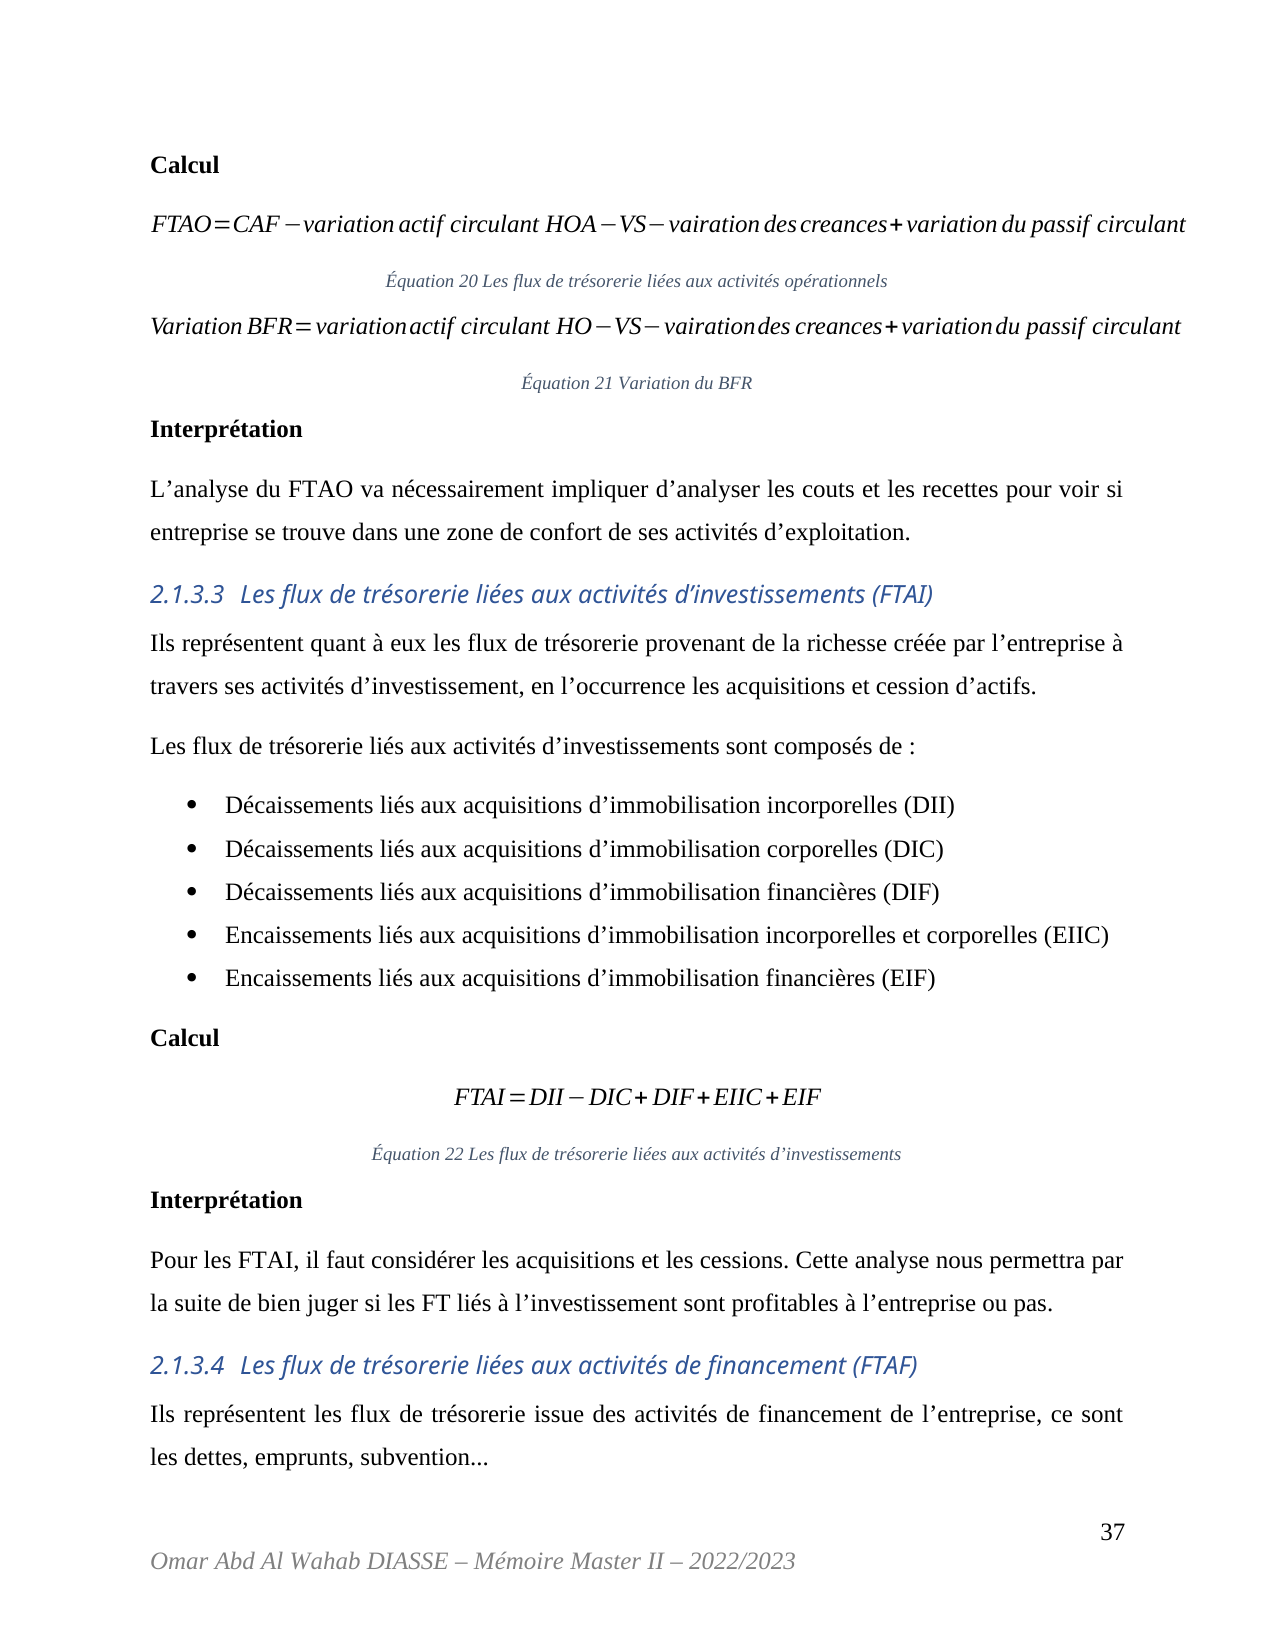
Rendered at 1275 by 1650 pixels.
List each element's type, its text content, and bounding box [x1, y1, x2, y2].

text Calcul [150, 1023, 1125, 1052]
text Ils représentent les flux de trésorerie issue des activités de financement de l’entreprise, ce sont les dettes, emprunts, subvention... [150, 1399, 1125, 1471]
text Ils représentent quant à eux les flux de trésorerie provenant de la richesse créée par l’entreprise à travers ses activités d’investissement, en l’occurrence les acquisitions et cession d’actifs. [150, 628, 1125, 700]
list Encaissements liés aux acquisitions d’immobilisation financières (EIF) [187, 963, 1125, 992]
text Interprétation [150, 1185, 1125, 1214]
subtitle Les flux de trésorerie liées aux activités d’investissements (FTAI) [150, 577, 1125, 611]
text L’analyse du FTAO va nécessairement impliquer d’analyser les couts et les recettes pour voir si entreprise se trouve dans une zone de confort de ses activités d’exploitation. [150, 474, 1125, 546]
text Équation 21 Variation du BFR [150, 372, 1125, 393]
text Les flux de trésorerie liés aux activités d’investissements sont composés de : [150, 731, 1125, 759]
subtitle Les flux de trésorerie liées aux activités de financement (FTAF) [150, 1348, 1125, 1382]
text Pour les FTAI, il faut considérer les acquisitions et les cessions. Cette analyse nous permettra par la suite de bien juger si les FT liés à l’investissement sont profitables à l’entreprise ou pas. [150, 1245, 1125, 1317]
list Décaissements liés aux acquisitions d’immobilisation corporelles (DIC) [187, 834, 1125, 862]
text Interprétation [150, 414, 1125, 443]
text Calcul [150, 150, 1125, 179]
text Équation 22 Les flux de trésorerie liées aux activités d’investissements [150, 1142, 1125, 1164]
list Décaissements liés aux acquisitions d’immobilisation financières (DIF) [187, 877, 1125, 906]
text Équation 20 Les flux de trésorerie liées aux activités opérationnels [150, 269, 1125, 291]
list Encaissements liés aux acquisitions d’immobilisation incorporelles et corporelles (EIIC) [187, 920, 1125, 949]
list Décaissements liés aux acquisitions d’immobilisation incorporelles (DII) [187, 791, 1125, 819]
